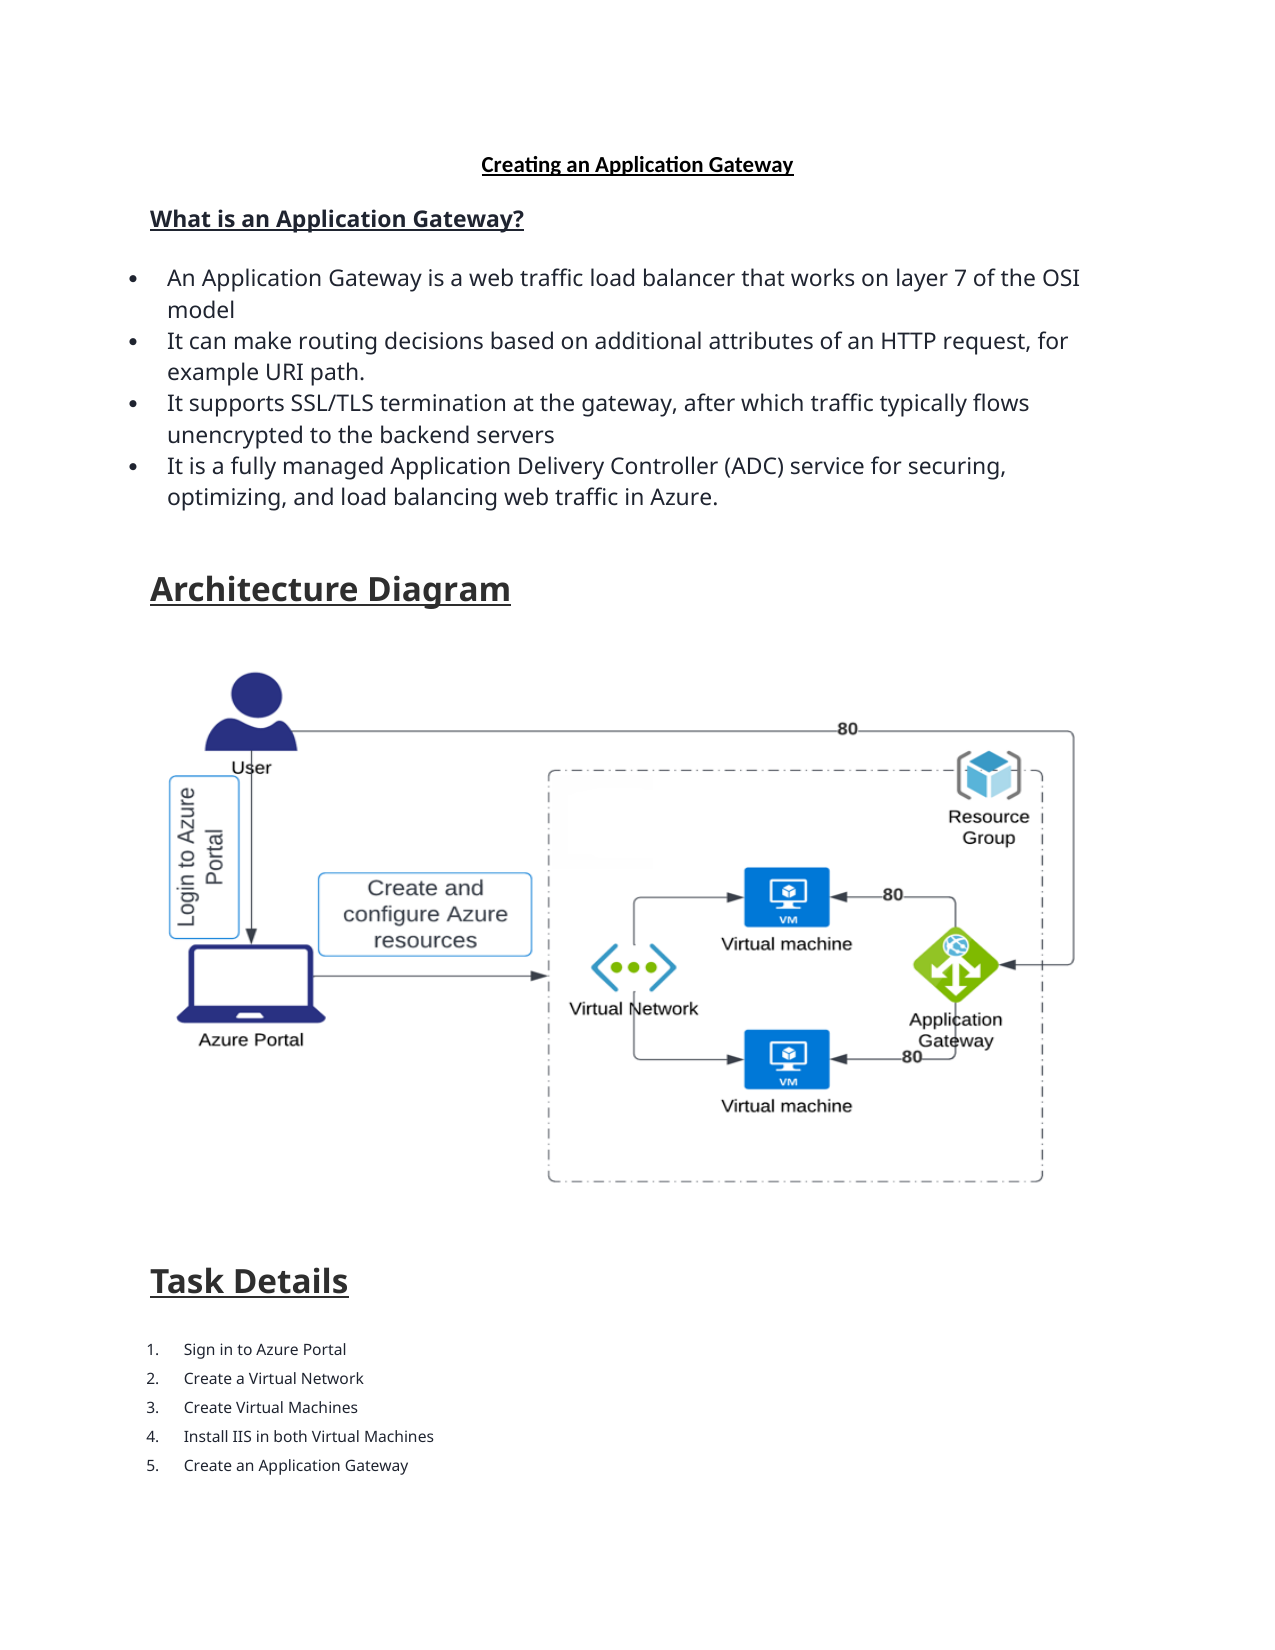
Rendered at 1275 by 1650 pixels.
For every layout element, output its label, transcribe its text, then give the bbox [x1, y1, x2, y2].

list It can make routing decisions based on additional attributes of an HTTP request, for example URI path. [129, 325, 1108, 387]
list Install IIS in both Virtual Machines [146, 1418, 1091, 1447]
list An Application Gateway is a web traffic load balancer that works on layer 7 of the OSI model [129, 262, 1108, 325]
list Sign in to Azure Portal [146, 1331, 1091, 1360]
list It supports SSL/TLS termination at the gateway, after which traffic typically flows unencrypted to the backend servers [129, 387, 1108, 450]
text Creating an Application Gateway [150, 150, 1125, 178]
list Create an Application Gateway [146, 1447, 1091, 1476]
subtitle Architecture Diagram [150, 565, 1125, 611]
list Create Virtual Machines [146, 1389, 1091, 1418]
picture [150, 656, 1126, 1220]
text Task Details [150, 1258, 1125, 1331]
text What is an Application Gateway? [150, 203, 1125, 262]
list It is a fully managed Application Delivery Controller (ADC) service for securing, optimizing, and load balancing web traffic in Azure. [129, 450, 1108, 512]
list Create a Virtual Network [146, 1360, 1091, 1389]
